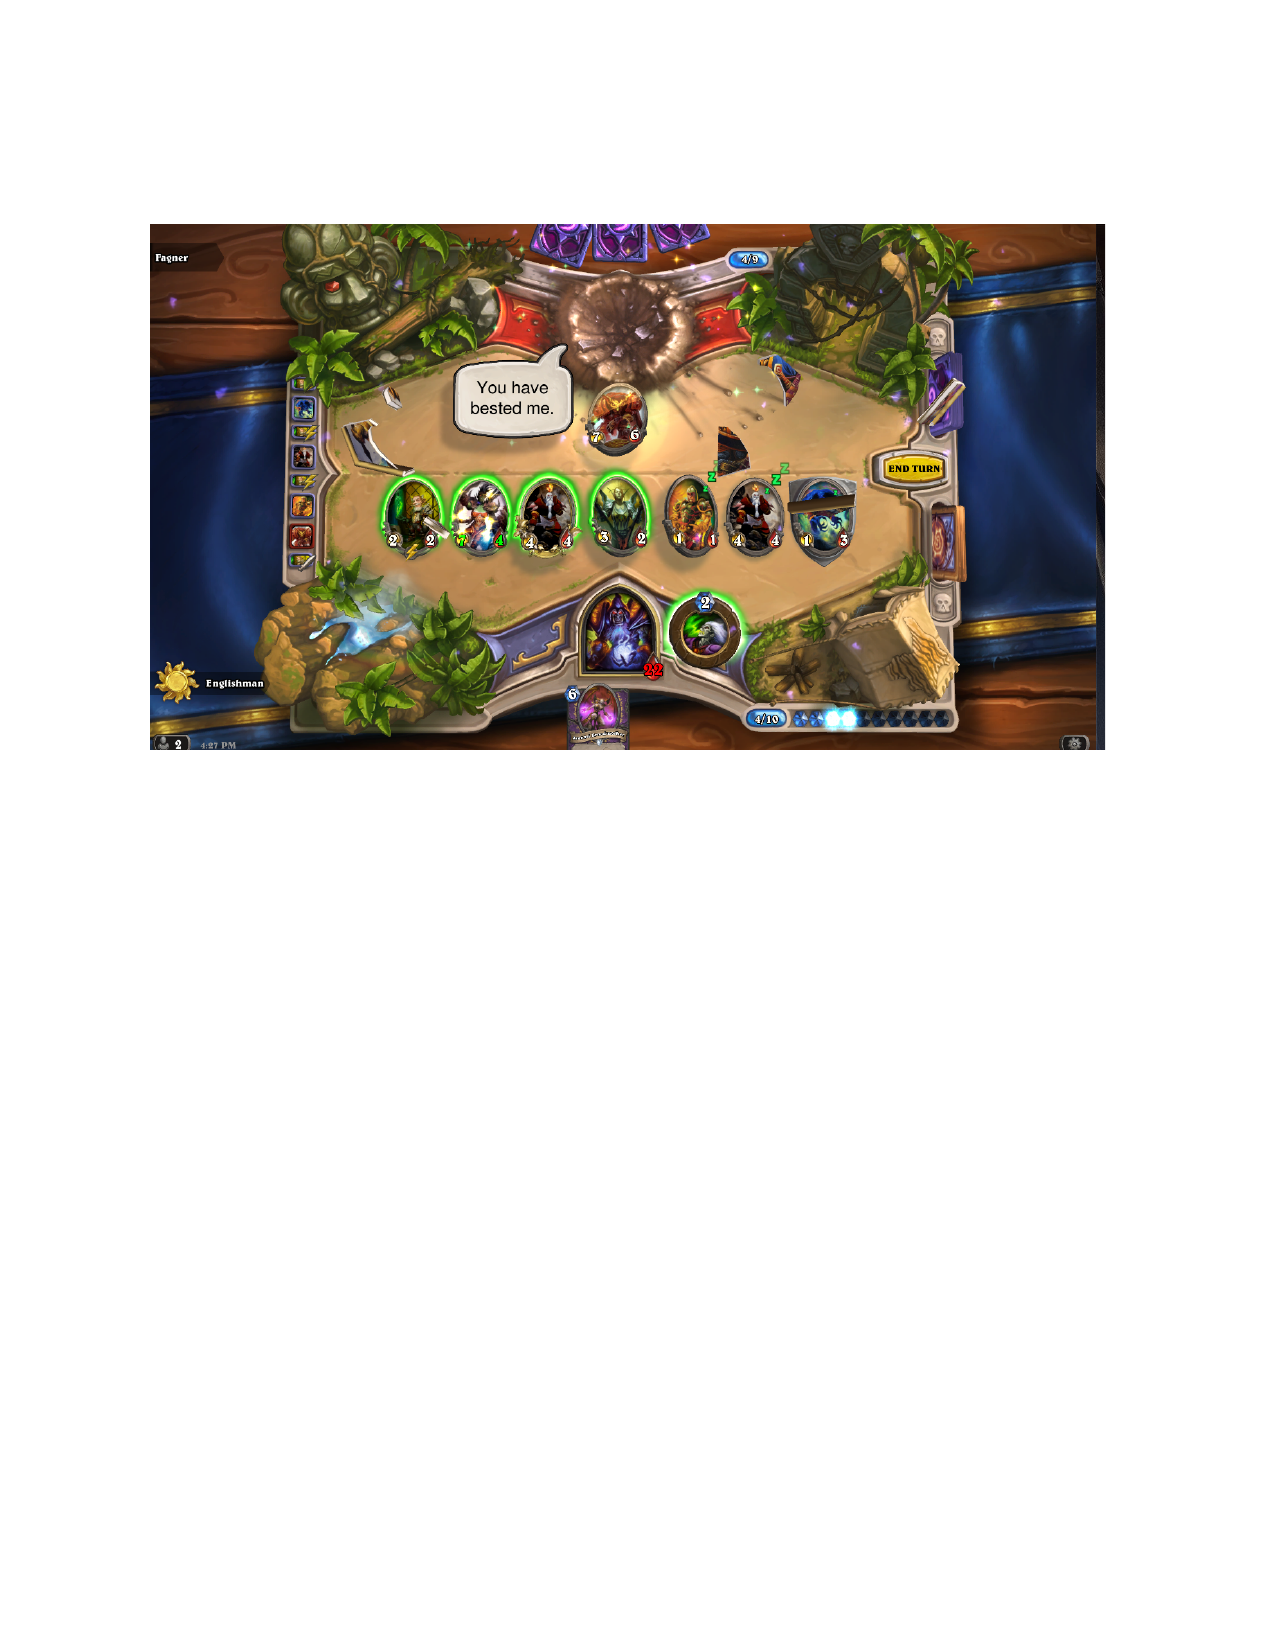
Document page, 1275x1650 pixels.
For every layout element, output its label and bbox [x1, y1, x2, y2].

picture [150, 224, 1106, 750]
